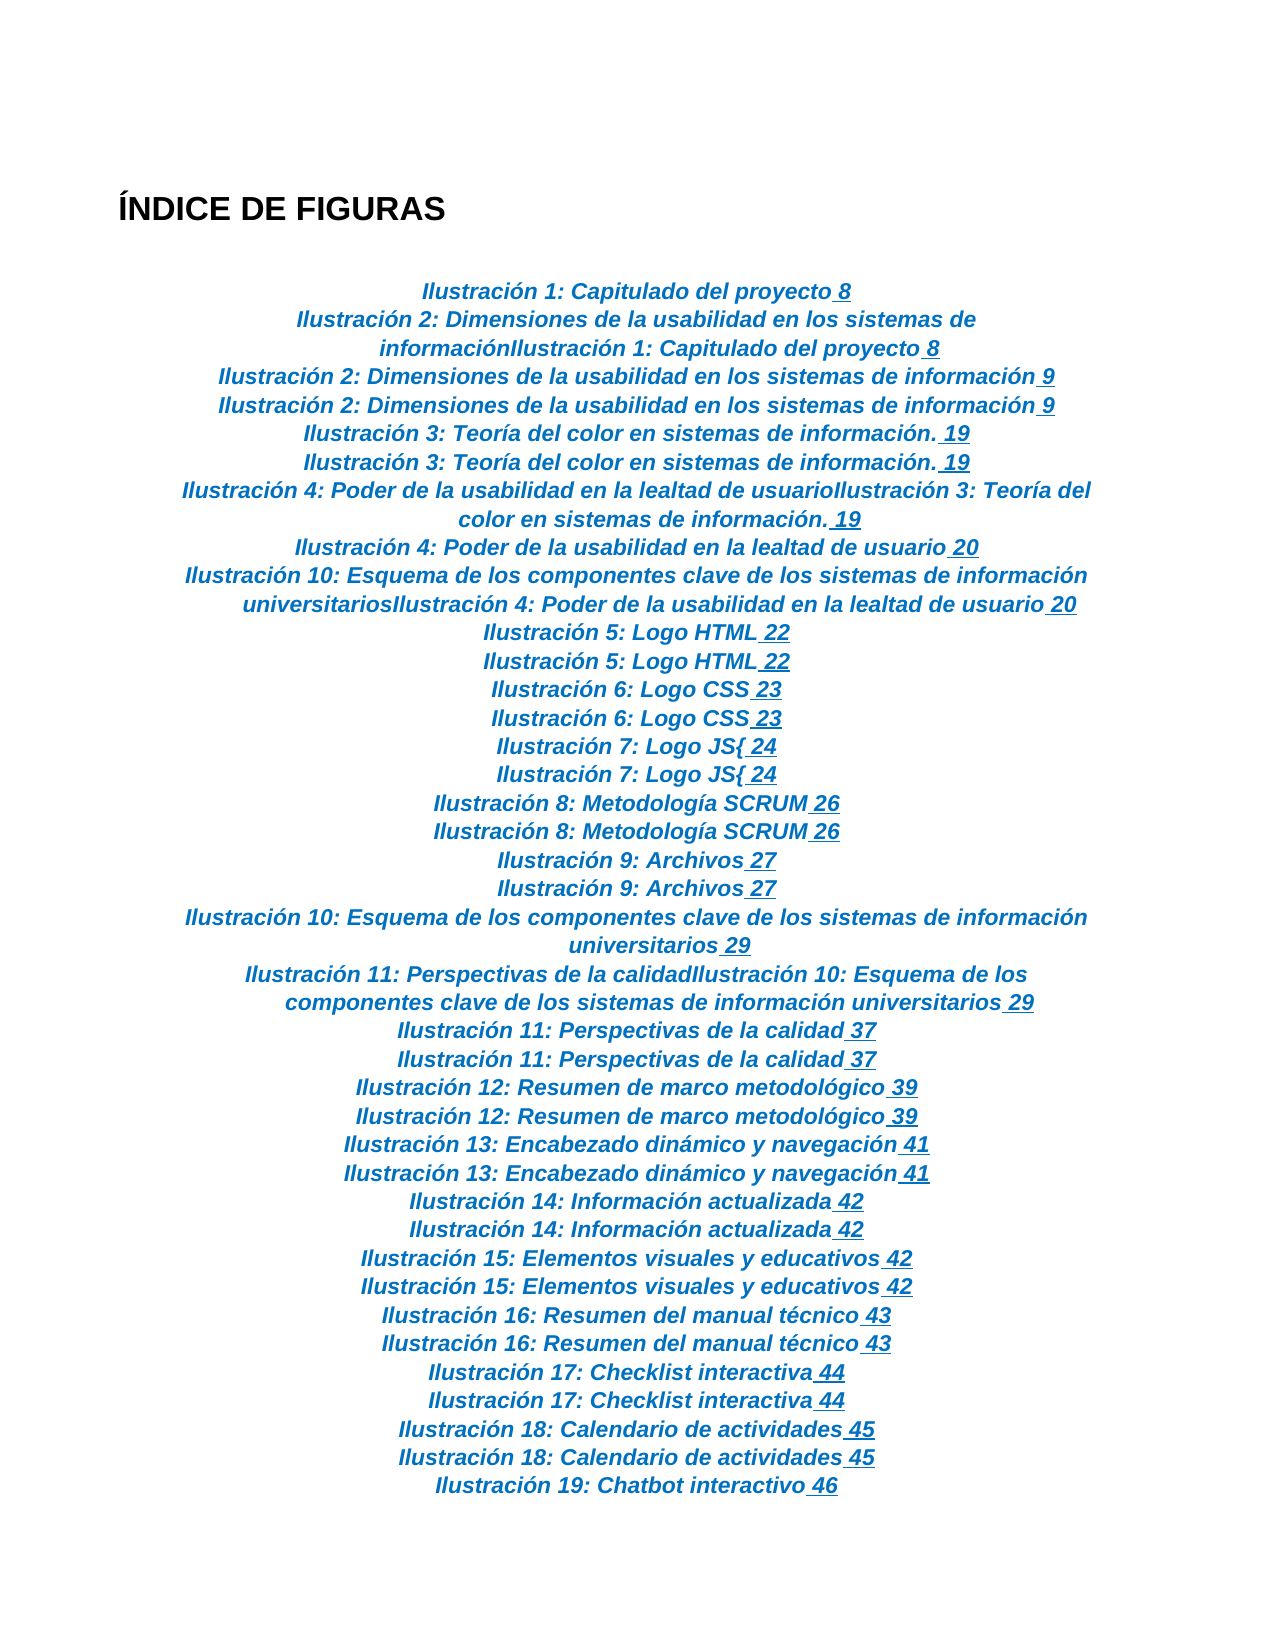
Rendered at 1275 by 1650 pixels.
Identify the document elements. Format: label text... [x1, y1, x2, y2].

text Ilustración 17: Checklist interactiva 44 [177, 1359, 1098, 1385]
text Ilustración 2: Dimensiones de la usabilidad en los sistemas de informaciónIlustración 1: Capitulado del proyecto 8 [177, 306, 1098, 361]
text Ilustración 8: Metodología SCRUM 26 [177, 790, 1098, 816]
text Ilustración 10: Esquema de los componentes clave de los sistemas de información universitarios 29 [177, 904, 1098, 958]
subtitle ÍNDICE DE FIGURAS [118, 189, 1098, 227]
text Ilustración 5: Logo HTML 22 [177, 648, 1098, 674]
text Ilustración 2: Dimensiones de la usabilidad en los sistemas de información 9 [177, 392, 1098, 418]
text Ilustración 1: Capitulado del proyecto 8 [177, 278, 1098, 304]
text Ilustración 9: Archivos 27 [177, 875, 1098, 902]
text Ilustración 3: Teoría del color en sistemas de información. 19 [177, 449, 1098, 475]
text Ilustración 11: Perspectivas de la calidad 37 [177, 1046, 1098, 1072]
text Ilustración 7: Logo JS{ 24 [177, 761, 1098, 788]
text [177, 1472, 1098, 1499]
text Ilustración 8: Metodología SCRUM 26 [177, 818, 1098, 845]
text Ilustración 4: Poder de la usabilidad en la lealtad de usuario 20 [177, 534, 1098, 560]
text Ilustración 15: Elementos visuales y educativos 42 [177, 1245, 1098, 1271]
text Ilustración 3: Teoría del color en sistemas de información. 19 [177, 420, 1098, 447]
text Ilustración 12: Resumen de marco metodológico 39 [177, 1103, 1098, 1129]
text Ilustración 12: Resumen de marco metodológico 39 [177, 1074, 1098, 1101]
text Ilustración 17: Checklist interactiva 44 [177, 1387, 1098, 1413]
text Ilustración 16: Resumen del manual técnico 43 [177, 1330, 1098, 1357]
text Ilustración 5: Logo HTML 22 [177, 619, 1098, 646]
text Ilustración 4: Poder de la usabilidad en la lealtad de usuarioIlustración 3: Teoría del color en sistemas de información. 19 [177, 477, 1098, 532]
text Ilustración 2: Dimensiones de la usabilidad en los sistemas de información 9 [177, 363, 1098, 390]
text Ilustración 7: Logo JS{ 24 [177, 733, 1098, 759]
text Ilustración 15: Elementos visuales y educativos 42 [177, 1273, 1098, 1300]
text Ilustración 13: Encabezado dinámico y navegación 41 [177, 1159, 1098, 1186]
text Ilustración 11: Perspectivas de la calidadIlustración 10: Esquema de los componentes clave de los sistemas de información universitarios 29 [177, 961, 1098, 1015]
text Ilustración 6: Logo CSS 23 [177, 676, 1098, 702]
text Ilustración 6: Logo CSS 23 [177, 704, 1098, 731]
text Ilustración 11: Perspectivas de la calidad 37 [177, 1017, 1098, 1044]
text Ilustración 18: Calendario de actividades 45 [177, 1416, 1098, 1442]
text Ilustración 14: Información actualizada 42 [177, 1188, 1098, 1214]
text Ilustración 14: Información actualizada 42 [177, 1216, 1098, 1243]
text Ilustración 9: Archivos 27 [177, 847, 1098, 873]
text Ilustración 13: Encabezado dinámico y navegación 41 [177, 1131, 1098, 1157]
text Ilustración 16: Resumen del manual técnico 43 [177, 1302, 1098, 1328]
text Ilustración 18: Calendario de actividades 45 [177, 1444, 1098, 1470]
text Ilustración 10: Esquema de los componentes clave de los sistemas de información universitariosIlustración 4: Poder de la usabilidad en la lealtad de usuario 20 [177, 562, 1098, 617]
